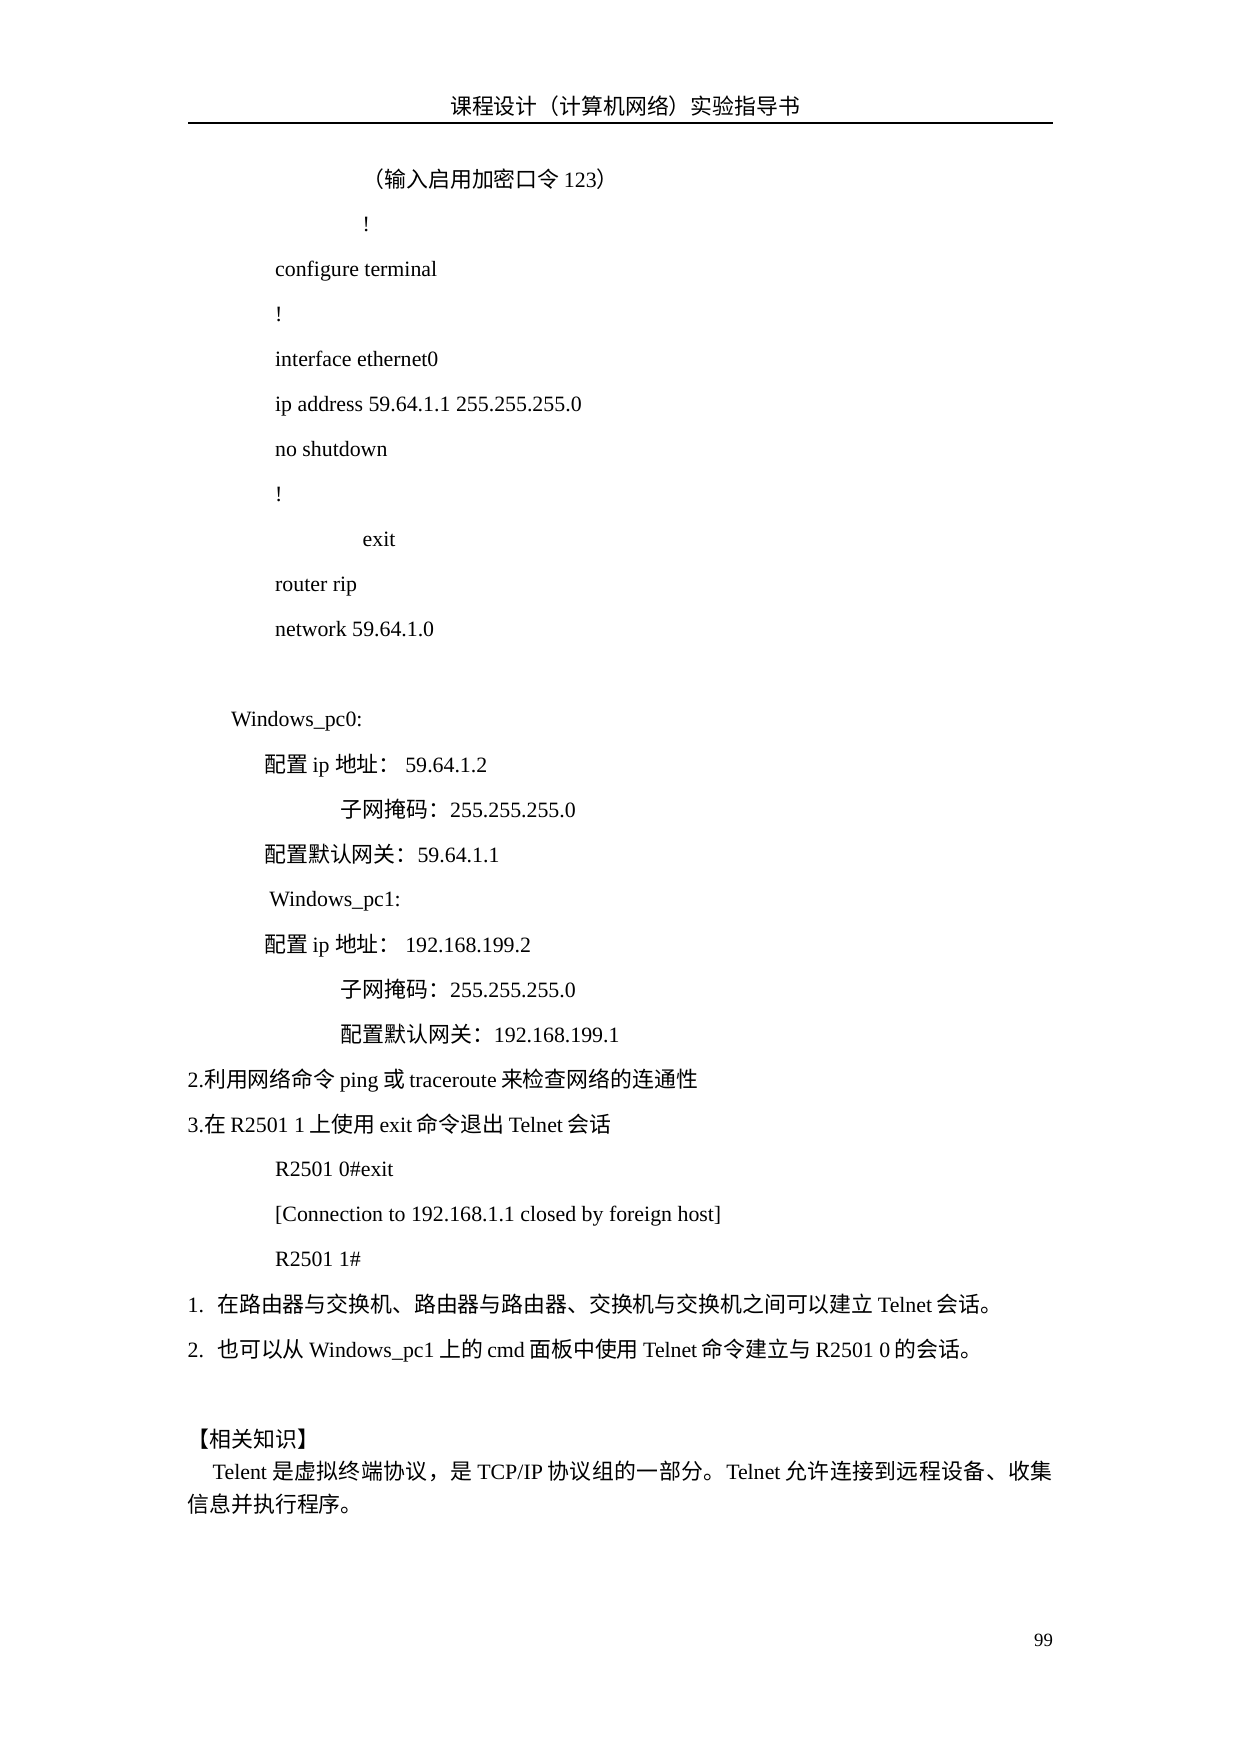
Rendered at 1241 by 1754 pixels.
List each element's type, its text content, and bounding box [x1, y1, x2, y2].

text router rip [187, 567, 1053, 599]
text network 59.64.1.0 [187, 612, 1053, 644]
text 【相关知识】 [187, 1422, 1053, 1454]
text ip address 59.64.1.1 255.255.255.0 [187, 387, 1053, 419]
text Windows_pc0: [187, 702, 1053, 734]
text 配置ip 地址： 59.64.1.2 [187, 747, 1053, 779]
text ! [187, 477, 1053, 509]
text 配置默认网关：192.168.199.1 [187, 1017, 1053, 1049]
list 在路由器与交换机、路由器与路由器、交换机与交换机之间可以建立Telnet会话。 [187, 1287, 1053, 1319]
text no shutdown [187, 432, 1053, 464]
list 也可以从Windows_pc1上的cmd面板中使用Telnet命令建立与R2501 0的会话。 [187, 1332, 1053, 1364]
text 3.在R2501 1上使用exit命令退出Telnet会话 [187, 1107, 1053, 1139]
text ! [187, 297, 1053, 329]
text 2.利用网络命令ping或traceroute来检查网络的连通性 [187, 1062, 1053, 1094]
text interface ethernet0 [187, 342, 1053, 374]
text [Connection to 192.168.1.1 closed by foreign host] [231, 1197, 1053, 1229]
text Telent是虚拟终端协议，是TCP/IP协议组的一部分。Telnet允许连接到远程设备、收集信息并执行程序。 [187, 1454, 1053, 1519]
text （输入启用加密口令123） [187, 162, 1053, 194]
text 配置默认网关：59.64.1.1 [187, 837, 1053, 869]
text Windows_pc1: [187, 882, 1053, 914]
text 子网掩码：255.255.255.0 [187, 972, 1053, 1004]
text configure terminal [187, 252, 1053, 284]
text exit [187, 522, 1053, 554]
text R2501 0#exit [187, 1152, 1053, 1184]
text 配置ip 地址： 192.168.199.2 [187, 927, 1053, 959]
text R2501 1# [231, 1242, 1053, 1274]
text ! [187, 207, 1053, 239]
text 子网掩码：255.255.255.0 [187, 792, 1053, 824]
